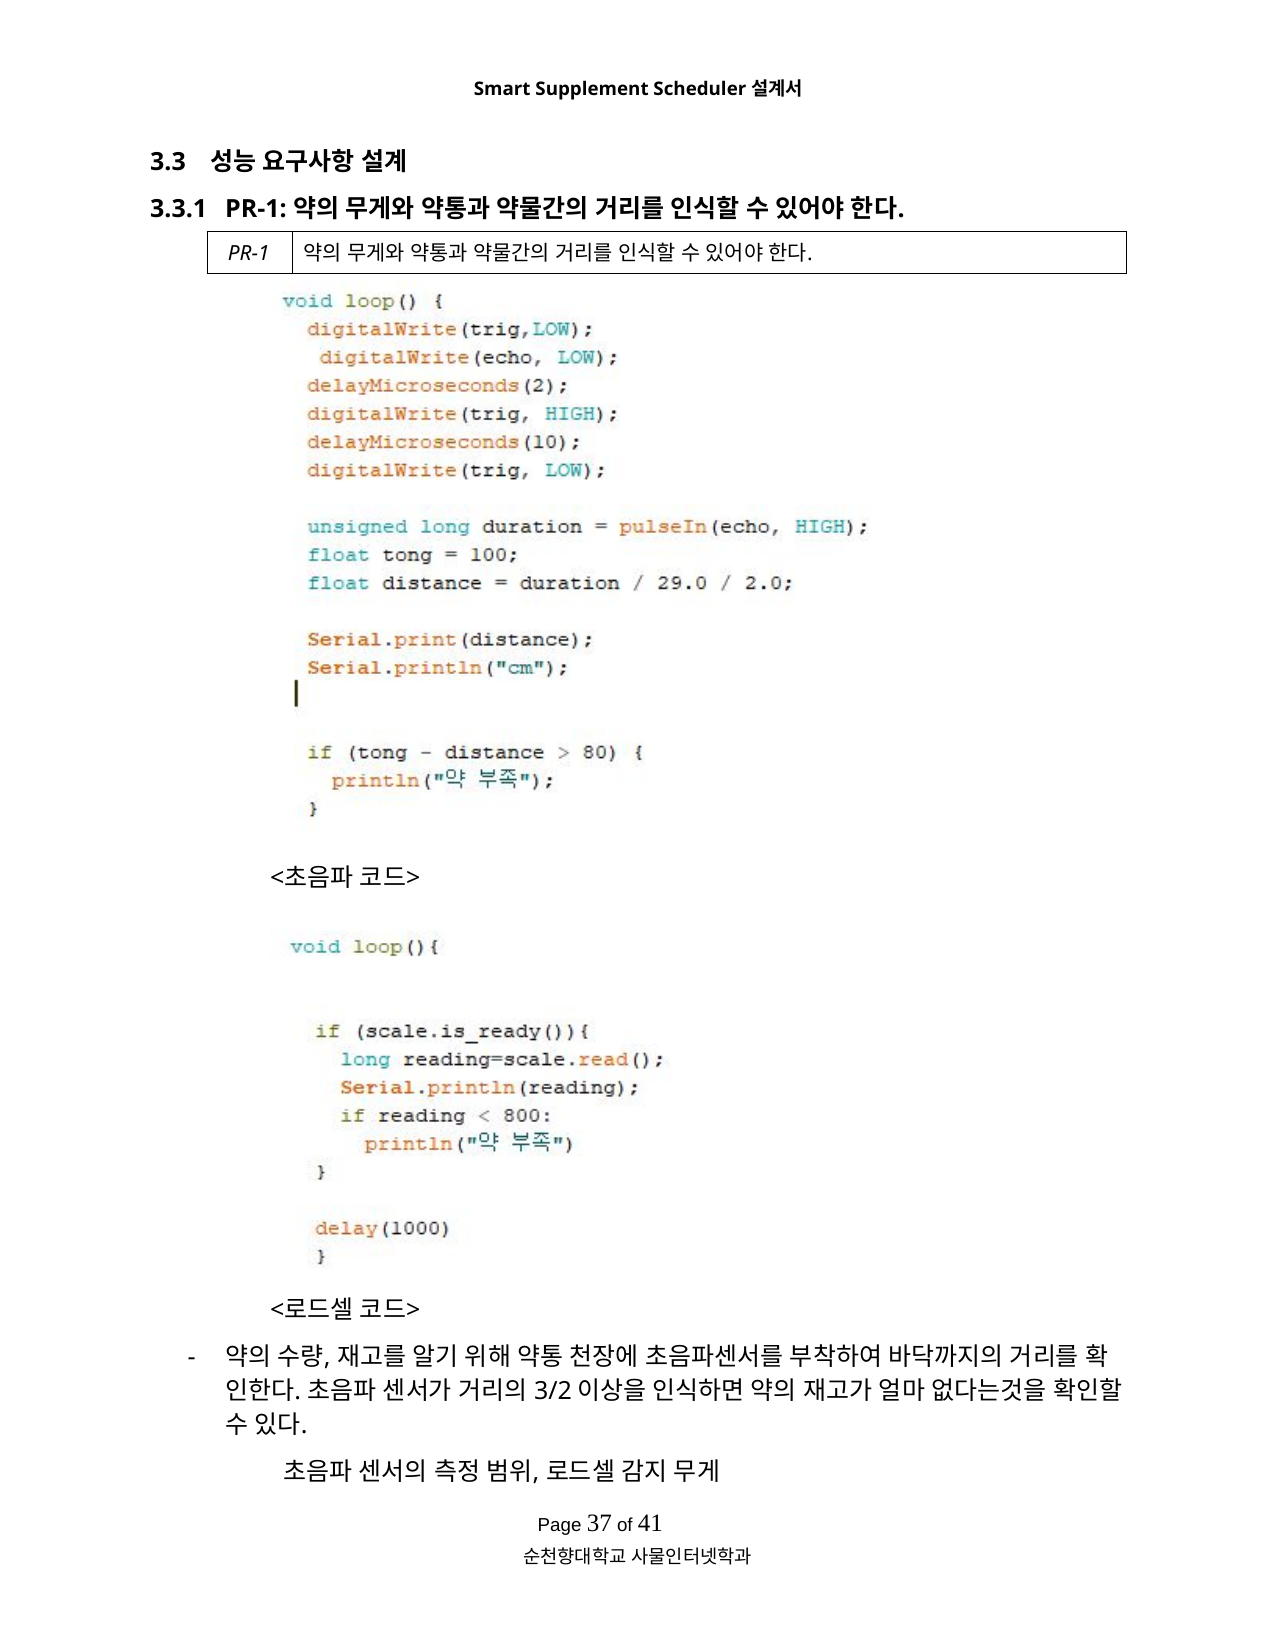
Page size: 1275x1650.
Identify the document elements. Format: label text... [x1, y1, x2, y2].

picture [270, 280, 989, 848]
table_header PR-1 [208, 232, 292, 273]
text <로드셀 코드> [210, 1292, 1125, 1326]
picture [270, 906, 759, 1280]
text <초음파 코드> [210, 860, 1125, 894]
table_header 약의 무게와 약통과 약물간의 거리를 인식할 수 있어야 한다. [293, 232, 1126, 273]
list 약의 수량, 재고를 알기 위해 약통 천장에 초음파센서를 부착하여 바닥까지의 거리를 확인한다. 초음파 센서가 거리의 3/2이상을 인식하면 약의 재고가 얼마 없다는것을 확인할 수 있다. [187, 1339, 1125, 1441]
subtitle PR-1: 약의 무게와 약통과 약물간의 거리를 인식할 수 있어야 한다. [150, 190, 1125, 224]
subtitle 성능 요구사항 설계 [150, 144, 1125, 178]
text 초음파 센서의 측정 범위, 로드셀 감지 무게 [210, 1453, 1125, 1487]
